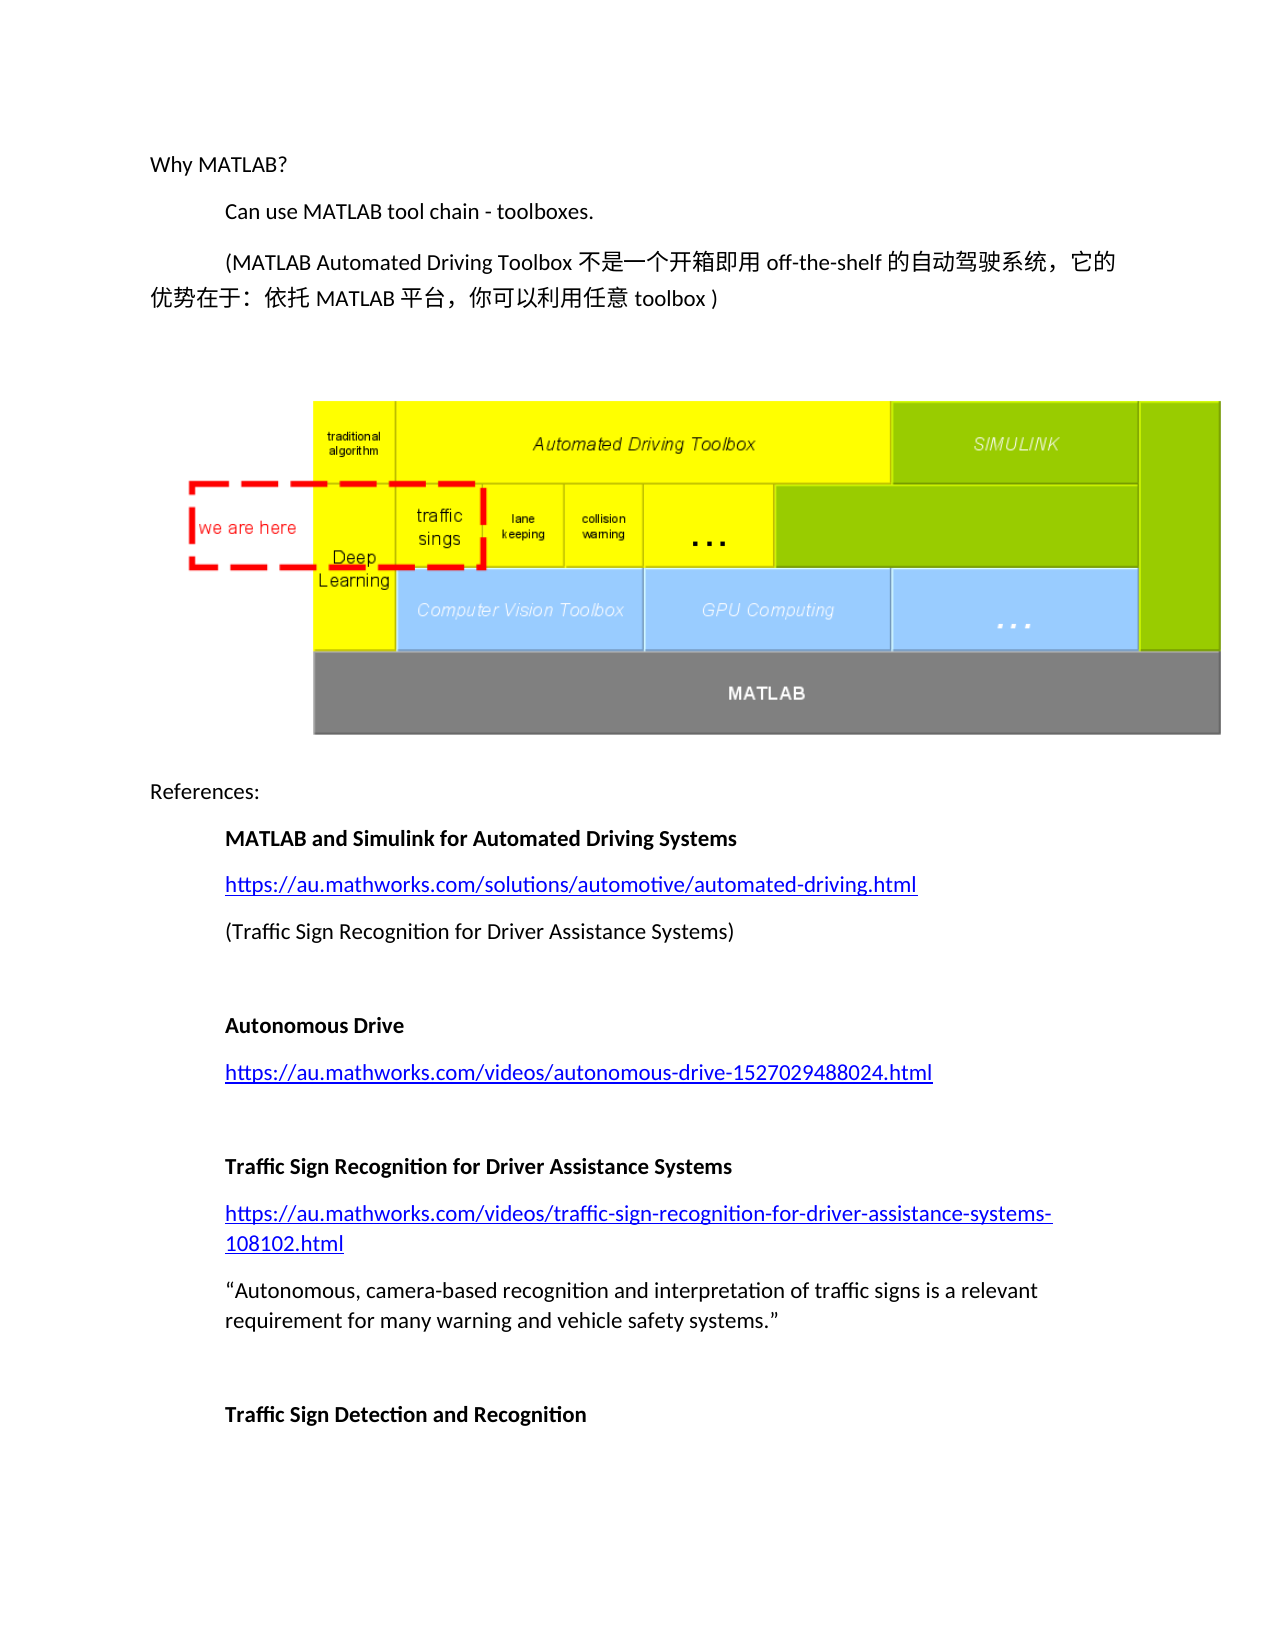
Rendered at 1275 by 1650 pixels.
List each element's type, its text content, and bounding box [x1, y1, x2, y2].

text Why MATLAB? [150, 150, 1125, 178]
text https://au.mathworks.com/videos/traffic-sign-recognition-for-driver-assistance-systems-108102.html [225, 1199, 1125, 1257]
picture [150, 378, 1245, 758]
text Traffic Sign Recognition for Driver Assistance Systems [225, 1152, 1125, 1180]
text Autonomous Drive [225, 1011, 1125, 1039]
text (Traffic Sign Recognition for Driver Assistance Systems) [225, 917, 1125, 945]
text https://au.mathworks.com/videos/autonomous-drive-1527029488024.html [225, 1058, 1125, 1086]
text (MATLAB Automated Driving Toolbox 不是一个开箱即用 off-the-shelf 的自动驾驶系统，它的优势在于：依托 MATLAB 平台，你可以利用任意 toolbox ) [150, 244, 1125, 313]
text Can use MATLAB tool chain - toolboxes. [150, 197, 1125, 225]
text Traffic Sign Detection and Recognition [225, 1400, 1125, 1428]
text References: [150, 777, 1125, 805]
text “Autonomous, camera-based recognition and interpretation of traffic signs is a relevant requirement for many warning and vehicle safety systems.” [225, 1276, 1125, 1334]
text MATLAB and Simulink for Automated Driving Systems [225, 824, 1125, 852]
text https://au.mathworks.com/solutions/automotive/automated-driving.html [225, 871, 1125, 898]
